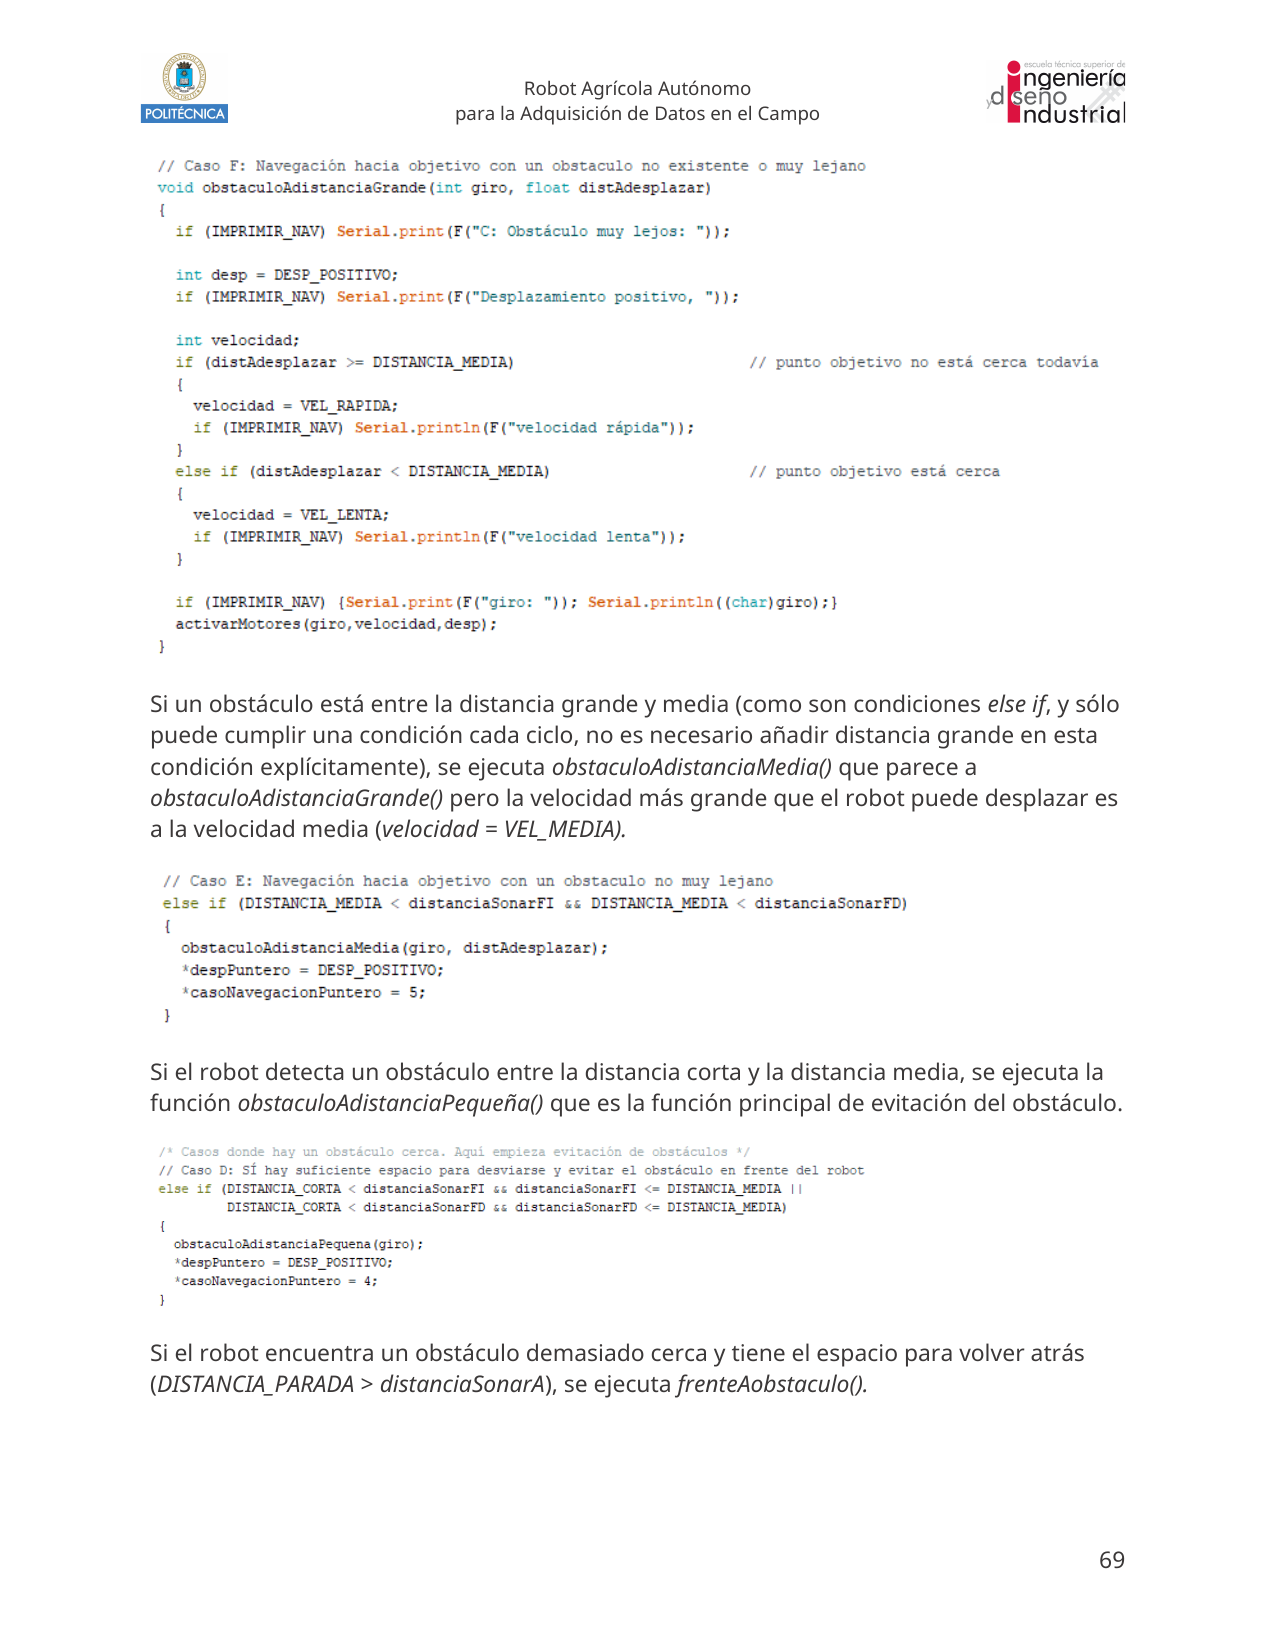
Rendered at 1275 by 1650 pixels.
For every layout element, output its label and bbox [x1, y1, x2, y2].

picture [150, 1143, 1125, 1309]
picture [150, 150, 1125, 661]
picture [140, 53, 228, 123]
picture [150, 869, 1125, 1029]
picture [986, 60, 1125, 123]
